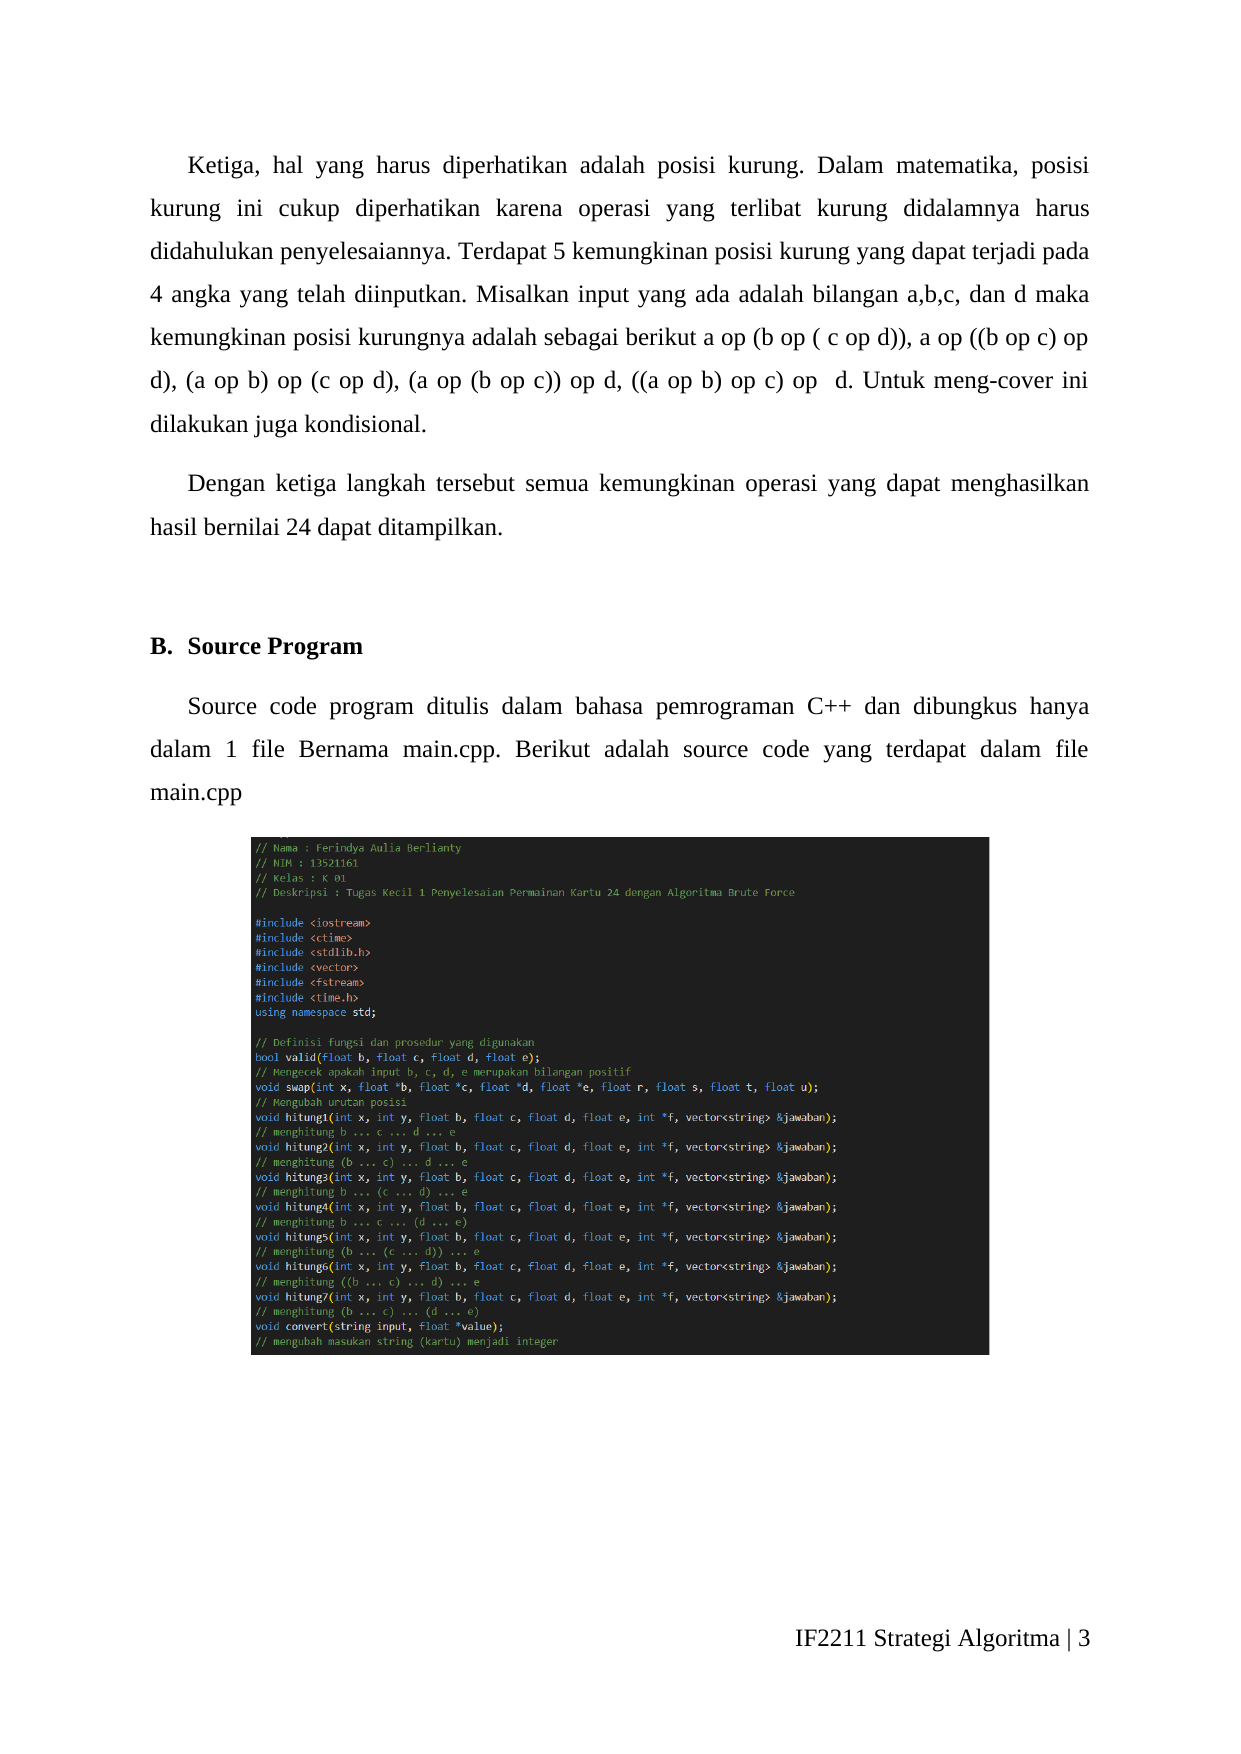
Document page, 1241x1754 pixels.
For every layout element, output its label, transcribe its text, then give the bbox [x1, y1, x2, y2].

text Ketiga, hal yang harus diperhatikan adalah posisi kurung. Dalam matematika, posisi kurung ini cukup diperhatikan karena operasi yang terlibat kurung didalamnya harus didahulukan penyelesaiannya. Terdapat 5 kemungkinan posisi kurung yang dapat terjadi pada 4 angka yang telah diinputkan. Misalkan input yang ada adalah bilangan a,b,c, dan d maka kemungkinan posisi kurungnya adalah sebagai berikut a op (b op ( c op d)), a op ((b op c) op d), (a op b) op (c op d), (a op (b op c)) op d, ((a op b) op c) op d. Untuk meng-cover ini dilakukan juga kondisional. [150, 150, 1090, 437]
picture [251, 837, 990, 1355]
text Dengan ketiga langkah tersebut semua kemungkinan operasi yang dapat menghasilkan hasil bernilai 24 dapat ditampilkan. [150, 468, 1090, 540]
list Source Program [150, 631, 1090, 660]
text Source code program ditulis dalam bahasa pemrograman C++ dan dibungkus hanya dalam 1 file Bernama main.cpp. Berikut adalah source code yang terdapat dalam file main.cpp [150, 691, 1090, 806]
